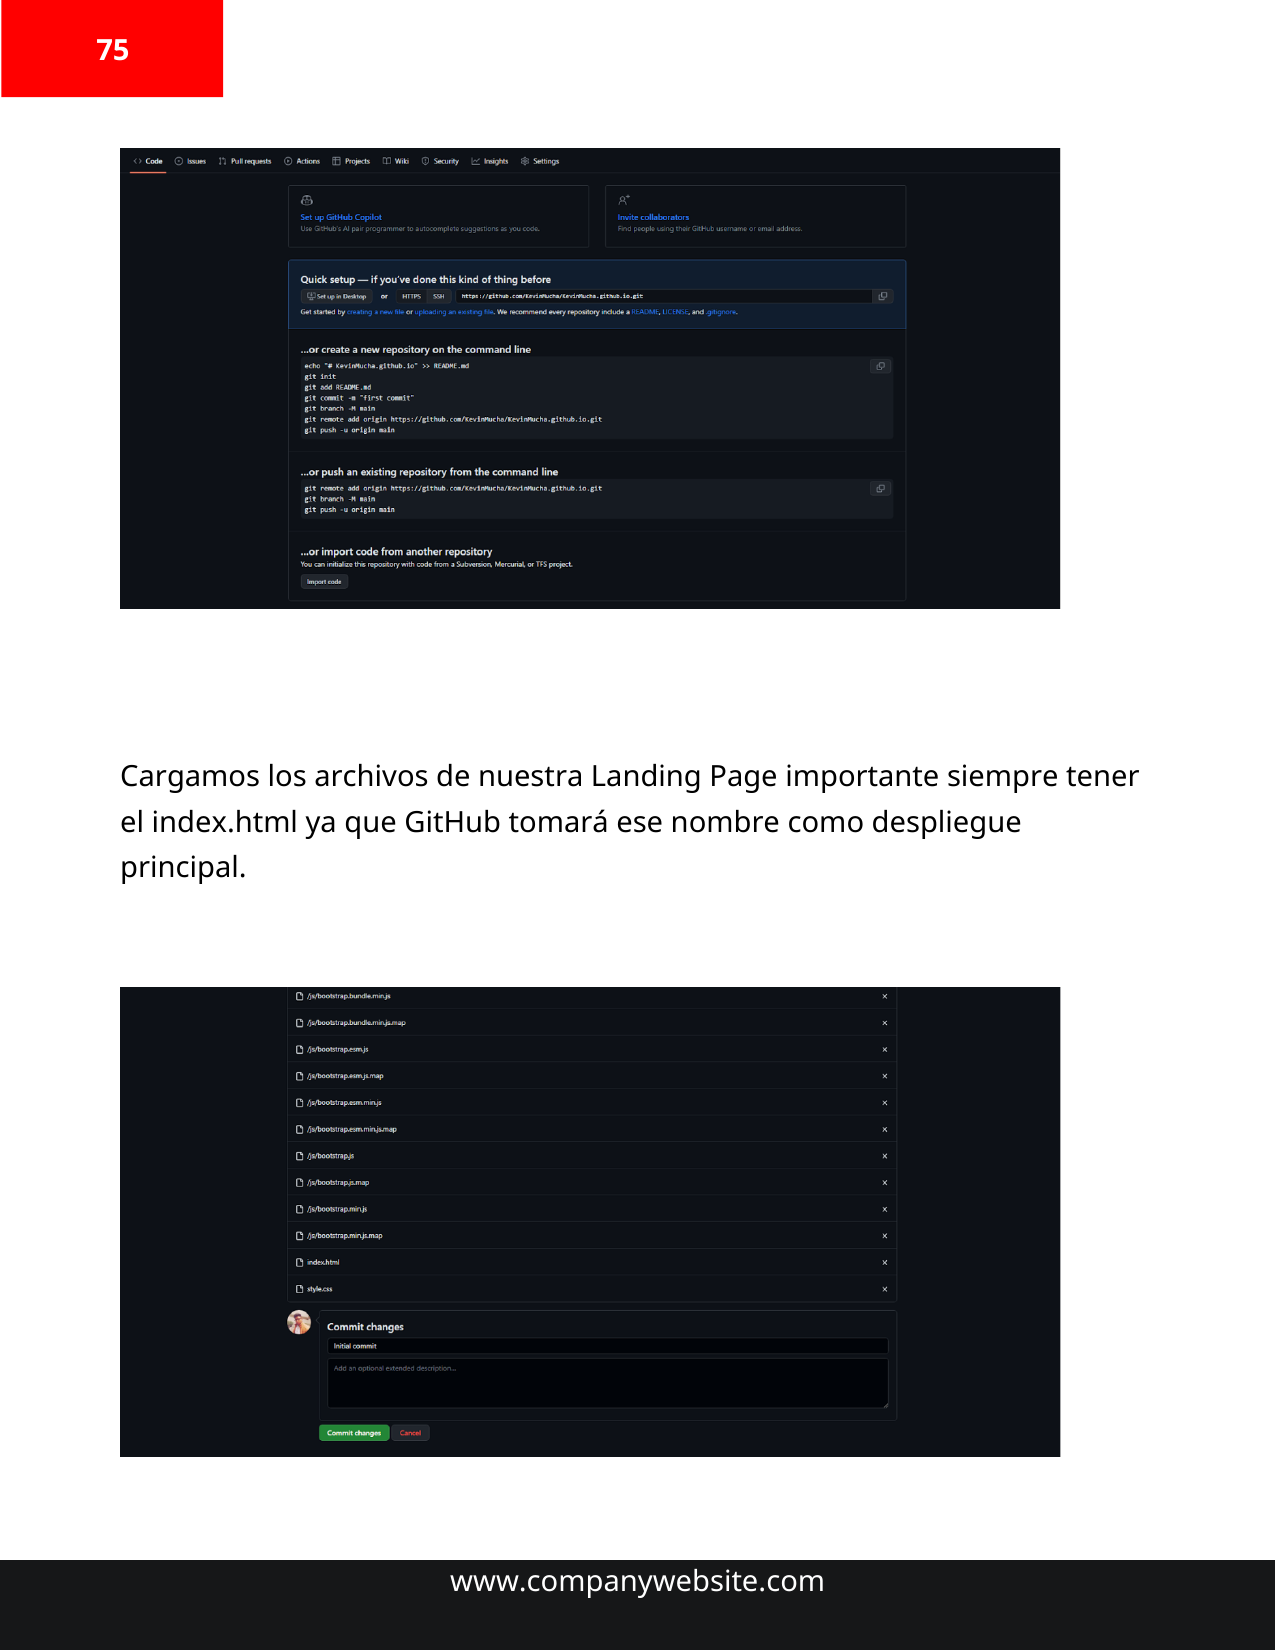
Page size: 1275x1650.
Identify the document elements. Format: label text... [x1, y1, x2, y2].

text Cargamos los archivos de nuestra Landing Page importante siempre tener el index.html ya que GitHub tomará ese nombre como despliegue principal. [120, 755, 1155, 886]
picture [120, 987, 1061, 1457]
picture [120, 148, 1061, 609]
